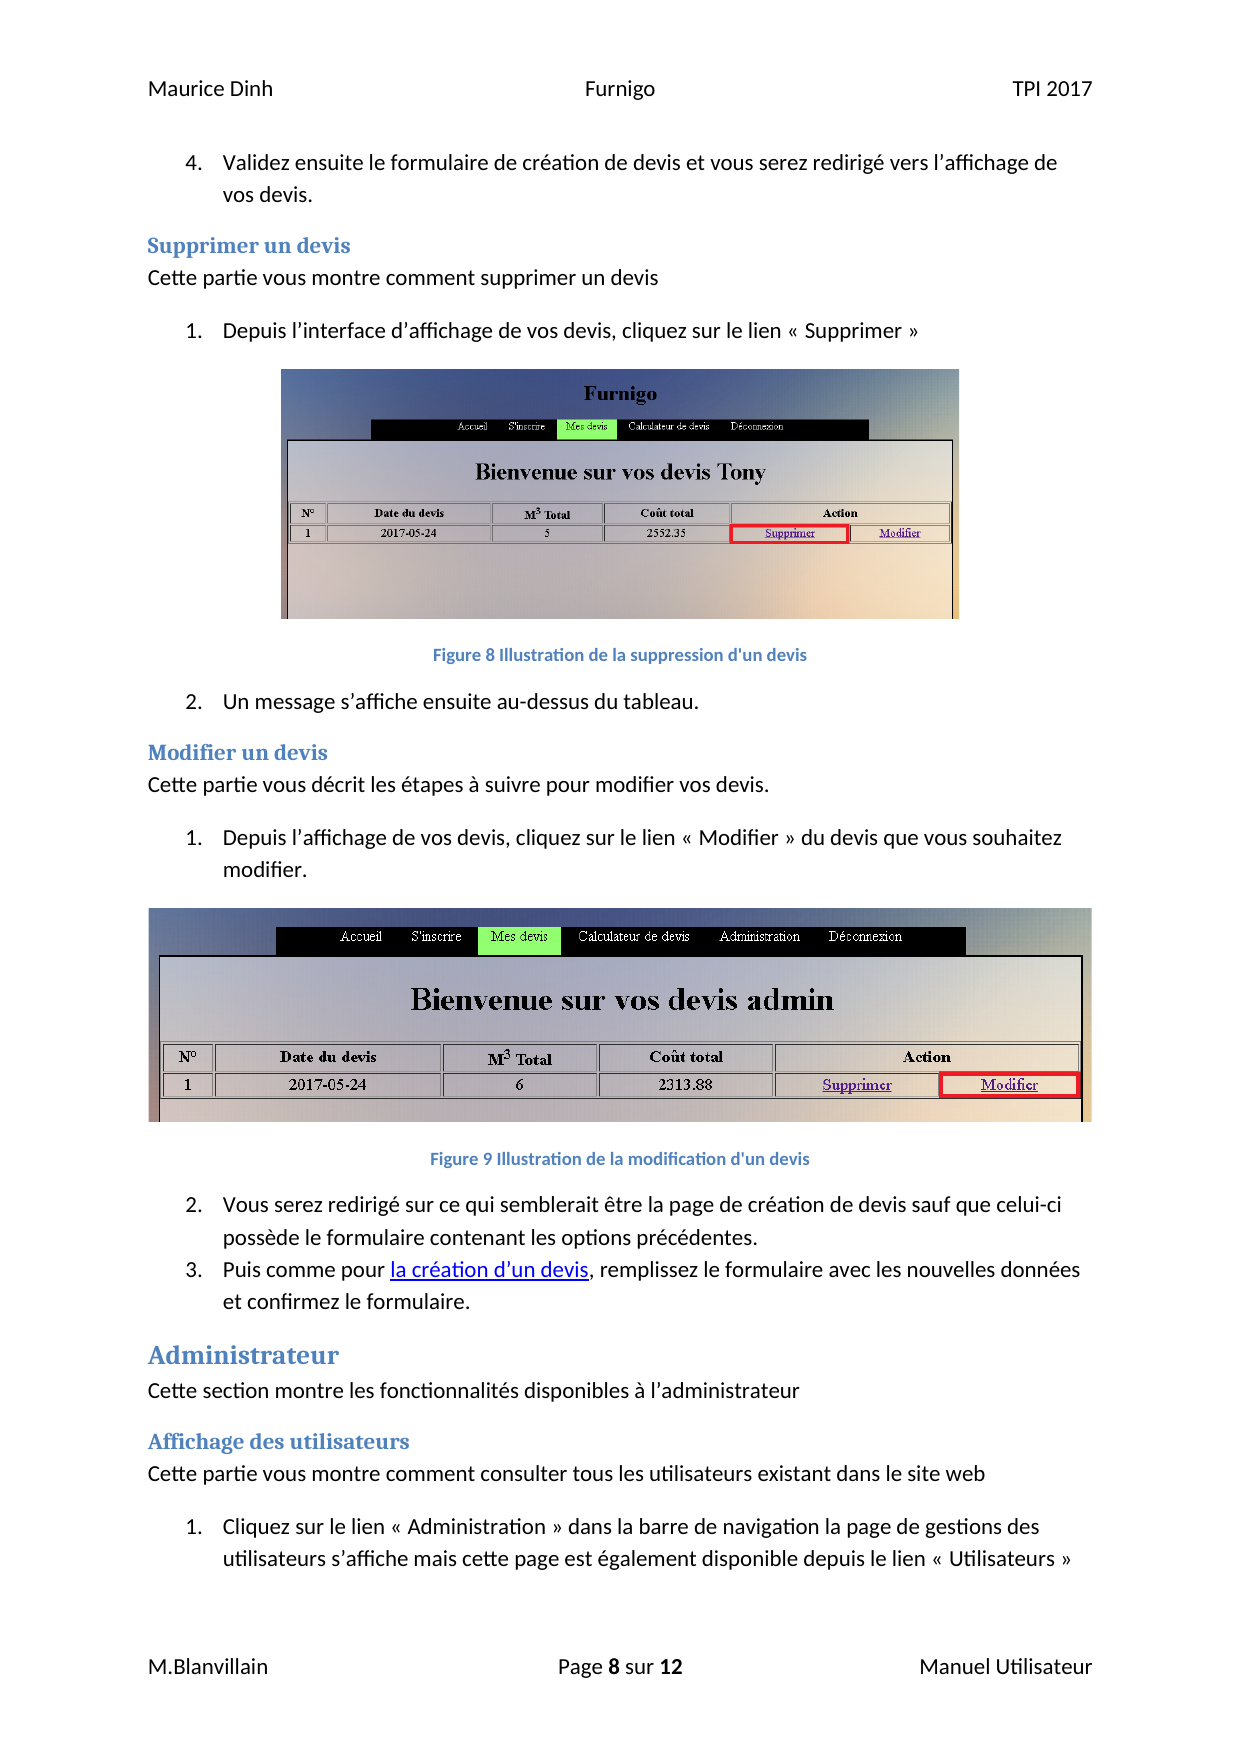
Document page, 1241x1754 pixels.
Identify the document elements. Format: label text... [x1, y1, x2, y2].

list Validez ensuite le formulaire de création de devis et vous serez redirigé vers l’affichage de vos devis. [185, 148, 1093, 208]
list Vous serez redirigé sur ce qui semblerait être la page de création de devis sauf que celui-ci possède le formulaire contenant les options précédentes. [185, 1191, 1093, 1251]
subtitle Modifier un devis [148, 740, 1093, 766]
list Cliquez sur le lien « Administration » dans la barre de navigation la page de gestions des utilisateurs s’affiche mais cette page est également disponible depuis le lien « Utilisateurs » [185, 1512, 1093, 1572]
text Cette section montre les fonctionnalités disponibles à l’administrateur [148, 1376, 1093, 1404]
subtitle Administrateur [148, 1340, 1093, 1371]
text Figure 9 Illustration de la modification d'un devis [148, 1147, 1093, 1170]
picture [148, 908, 1092, 1122]
list Depuis l’affichage de vos devis, cliquez sur le lien « Modifier » du devis que vous souhaitez modifier. [185, 823, 1093, 883]
text Cette partie vous décrit les étapes à suivre pour modifier vos devis. [148, 770, 1093, 798]
subtitle Supprimer un devis [148, 233, 1093, 259]
picture [281, 369, 960, 619]
list Un message s’affiche ensuite au-dessus du tableau. [185, 687, 1093, 715]
list Puis comme pour la création d’un devis, remplissez le formulaire avec les nouvelles données et confirmez le formulaire. [185, 1255, 1093, 1315]
text Cette partie vous montre comment supprimer un devis [148, 263, 1093, 291]
text Figure 8 Illustration de la suppression d'un devis [148, 643, 1093, 666]
subtitle Affichage des utilisateurs [148, 1429, 1093, 1455]
text Cette partie vous montre comment consulter tous les utilisateurs existant dans le site web [148, 1459, 1093, 1487]
list Depuis l’interface d’affichage de vos devis, cliquez sur le lien « Supprimer » [185, 316, 1093, 344]
